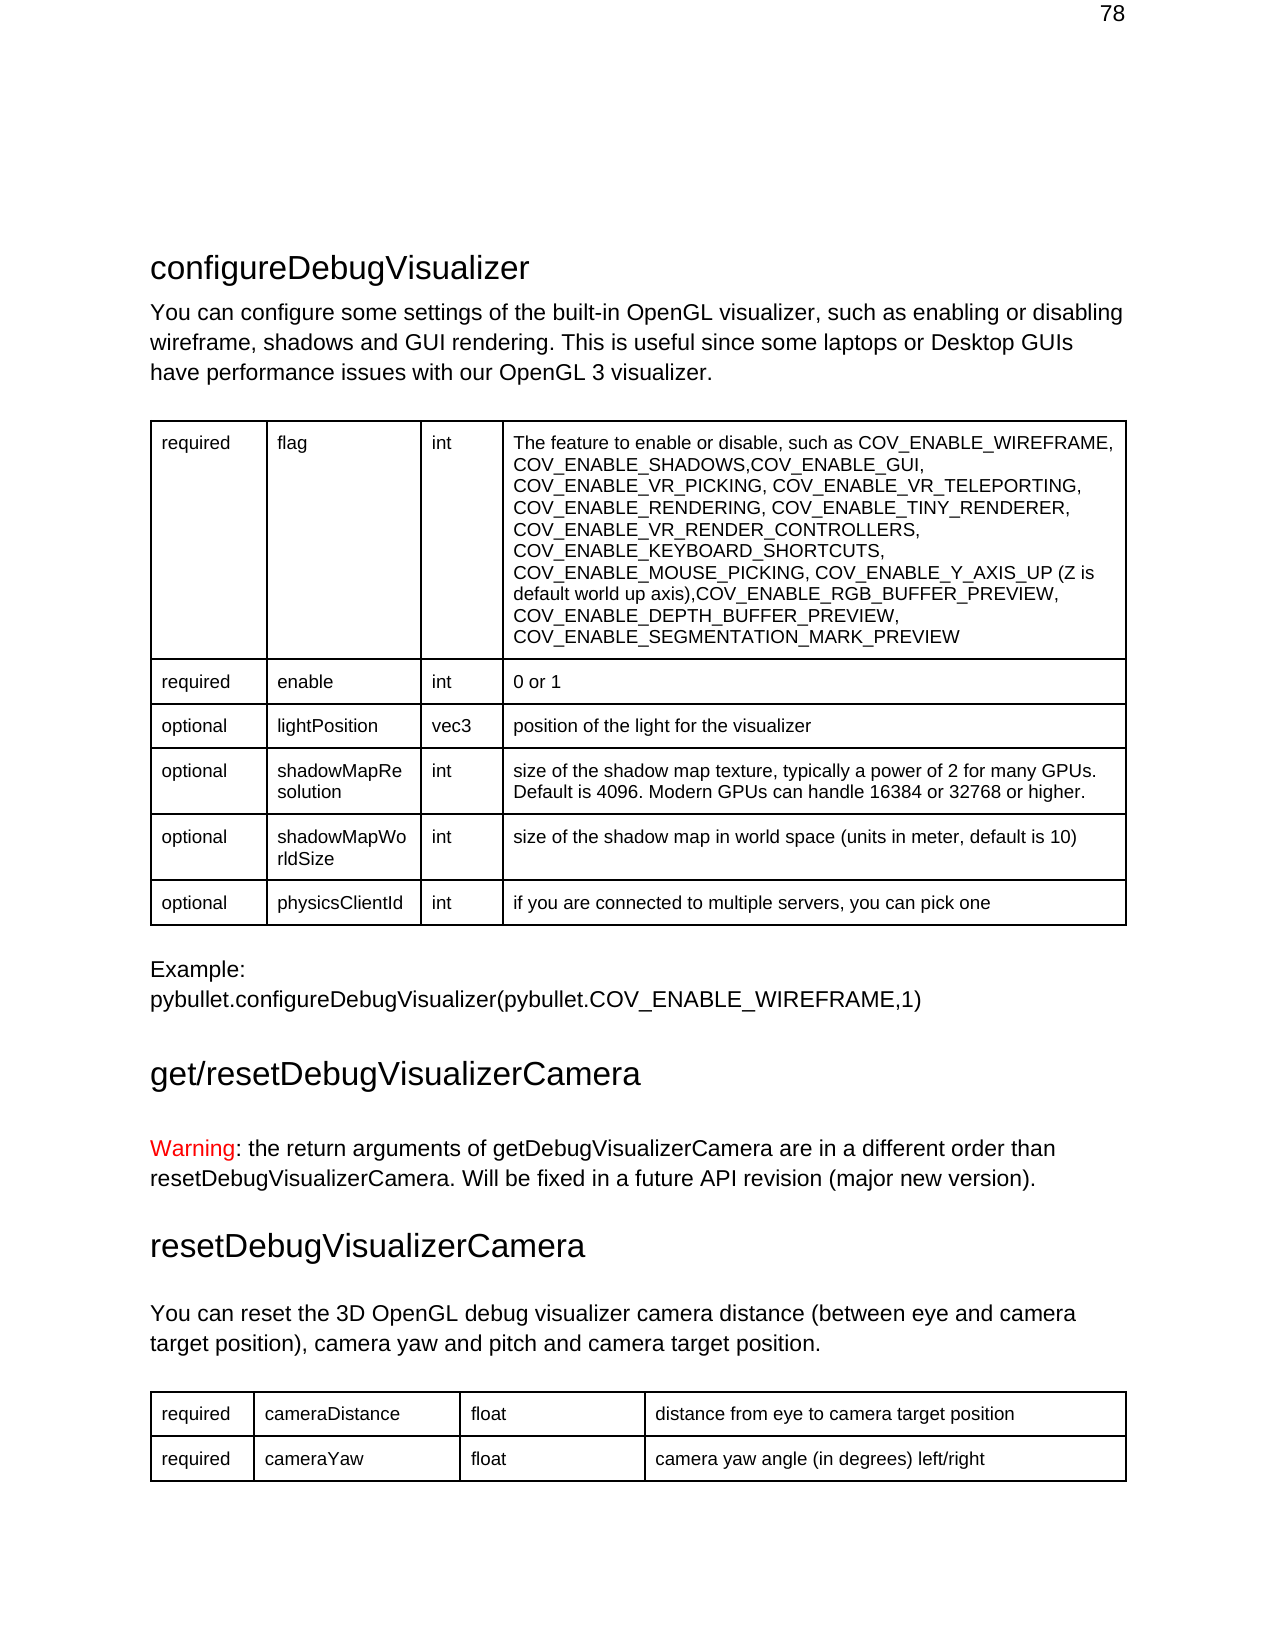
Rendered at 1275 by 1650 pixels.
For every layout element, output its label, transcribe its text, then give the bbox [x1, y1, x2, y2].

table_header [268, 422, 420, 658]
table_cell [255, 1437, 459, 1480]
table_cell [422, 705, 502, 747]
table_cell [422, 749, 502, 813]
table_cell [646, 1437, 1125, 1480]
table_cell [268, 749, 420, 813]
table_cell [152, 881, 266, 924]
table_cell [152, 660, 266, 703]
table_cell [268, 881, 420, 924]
text You can configure some settings of the built-in OpenGL visualizer, such as enabling or disabling wireframe, shadows and GUI rendering. This is useful since some laptops or Desktop GUIs have performance issues with our OpenGL 3 visualizer. [150, 299, 1125, 386]
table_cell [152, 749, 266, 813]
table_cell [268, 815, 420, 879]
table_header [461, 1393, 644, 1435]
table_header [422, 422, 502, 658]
text resetDebugVisualizerCamera [150, 1226, 1125, 1264]
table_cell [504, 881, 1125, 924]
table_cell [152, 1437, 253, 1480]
text pybullet.configureDebugVisualizer(pybullet.COV_ENABLE_WIREFRAME,1) [150, 986, 1125, 1013]
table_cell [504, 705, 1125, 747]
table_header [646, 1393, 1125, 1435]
text You can reset the 3D OpenGL debug visualizer camera distance (between eye and camera target position), camera yaw and pitch and camera target position. [150, 1300, 1125, 1357]
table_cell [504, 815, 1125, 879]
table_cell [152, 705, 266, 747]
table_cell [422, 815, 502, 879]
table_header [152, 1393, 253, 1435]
subtitle configureDebugVisualizer [150, 248, 1125, 286]
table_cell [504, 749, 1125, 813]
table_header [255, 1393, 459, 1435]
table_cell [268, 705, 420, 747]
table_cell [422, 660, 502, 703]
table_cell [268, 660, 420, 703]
text Warning: the return arguments of getDebugVisualizerCamera are in a different order than resetDebugVisualizerCamera. Will be fixed in a future API revision (major new version). [150, 1135, 1125, 1192]
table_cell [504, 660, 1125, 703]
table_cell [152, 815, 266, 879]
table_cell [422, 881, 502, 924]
subtitle get/resetDebugVisualizerCamera [150, 1054, 1125, 1092]
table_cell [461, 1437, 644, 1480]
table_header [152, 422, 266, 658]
text Example: [150, 956, 1125, 982]
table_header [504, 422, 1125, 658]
